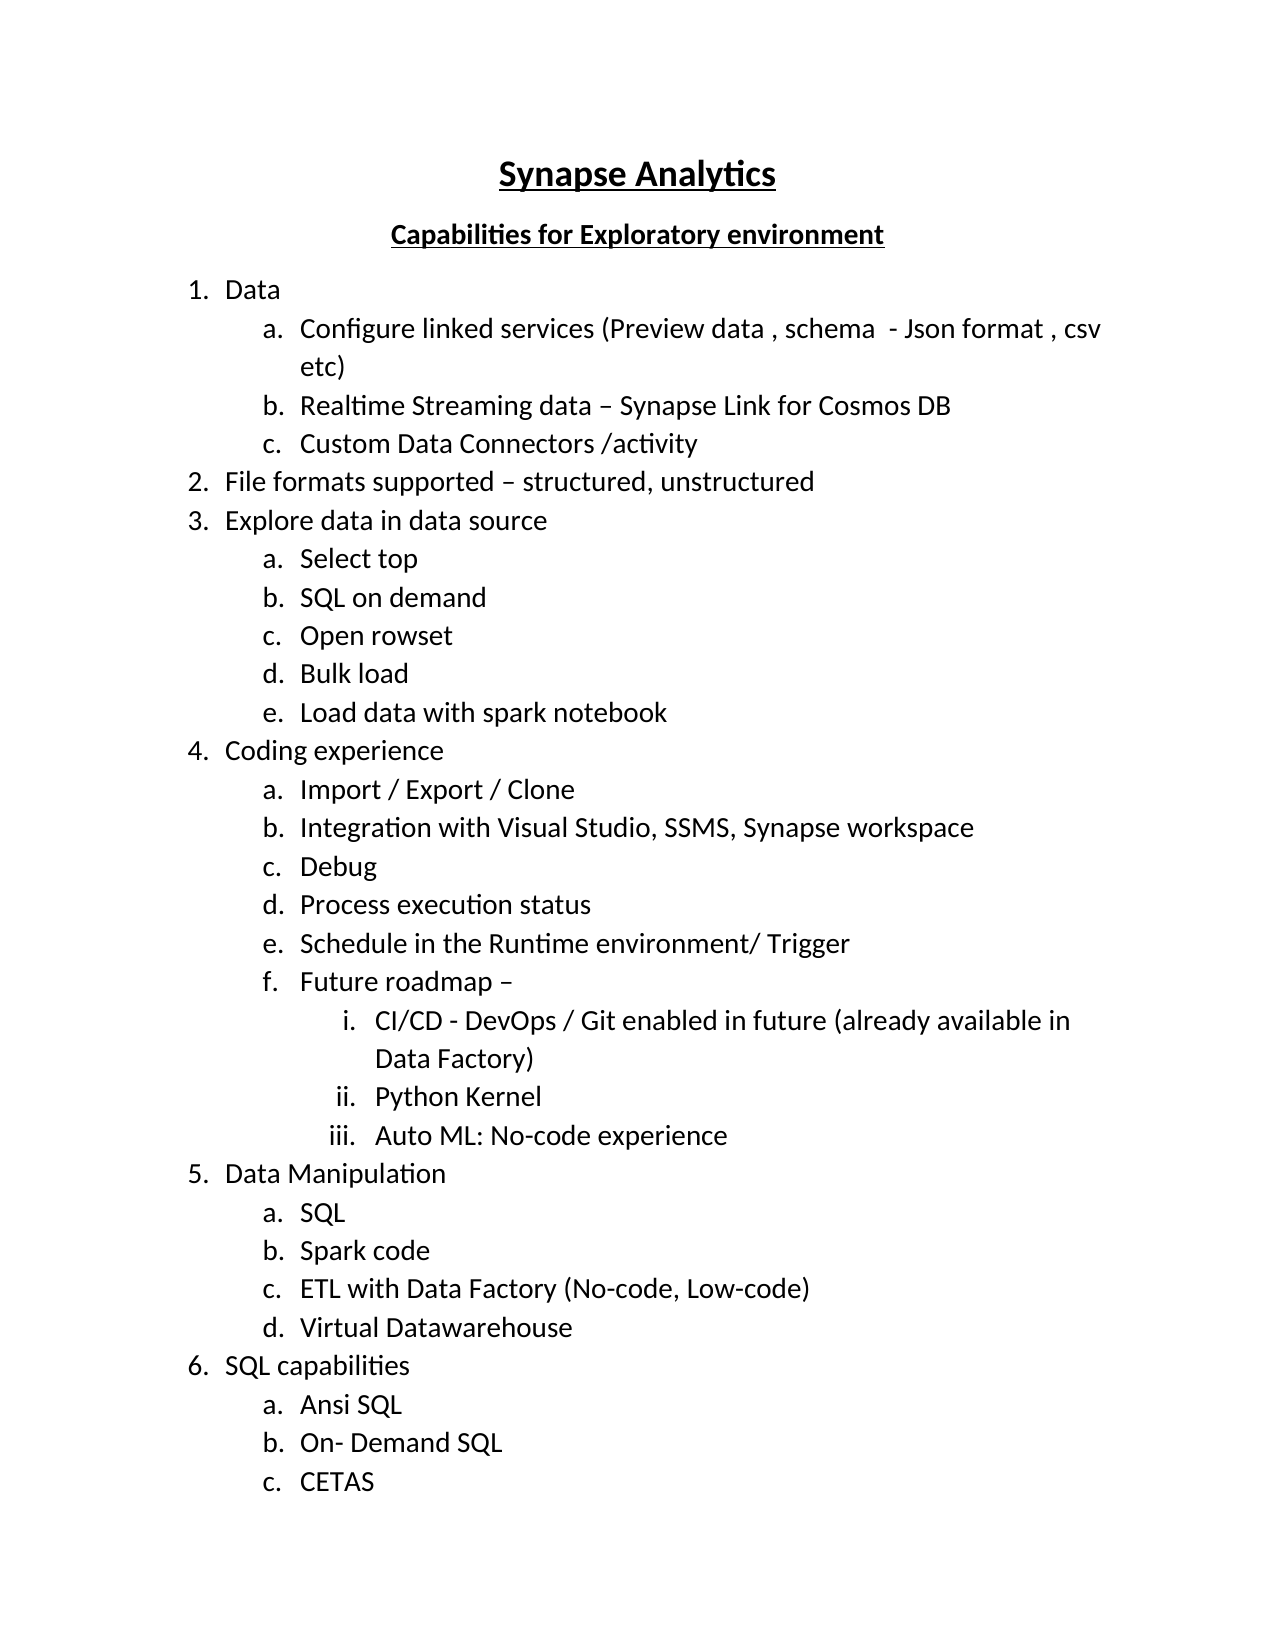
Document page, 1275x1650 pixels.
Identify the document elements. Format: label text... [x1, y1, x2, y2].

list Select top [262, 540, 1125, 576]
text Capabilities for Exploratory environment [150, 216, 1125, 252]
list Process execution status [262, 886, 1125, 922]
list Open rowset [262, 617, 1125, 653]
list CI/CD - DevOps / Git enabled in future (already available in Data Factory) [356, 1002, 1125, 1076]
list ETL with Data Factory (No-code, Low-code) [262, 1271, 1125, 1306]
list Coding experience [187, 732, 1125, 768]
text Synapse Analytics [150, 150, 1125, 196]
list Data [187, 271, 1125, 307]
list Python Kernel [356, 1078, 1125, 1114]
list Custom Data Connectors /activity [262, 425, 1125, 461]
list SQL capabilities [187, 1347, 1125, 1383]
list File formats supported – structured, unstructured [187, 463, 1125, 499]
list SQL [262, 1194, 1125, 1229]
list Explore data in data source [187, 502, 1125, 537]
list Bulk load [262, 656, 1125, 691]
list Import / Export / Clone [262, 771, 1125, 807]
list Debug [262, 848, 1125, 883]
list Spark code [262, 1232, 1125, 1268]
list Ansi SQL [262, 1386, 1125, 1422]
list Integration with Visual Studio, SSMS, Synapse workspace [262, 809, 1125, 845]
list Load data with spark notebook [262, 694, 1125, 730]
list Configure linked services (Preview data , schema - Json format , csv etc) [262, 310, 1125, 384]
list Schedule in the Runtime environment/ Trigger [262, 925, 1125, 960]
list On- Demand SQL [262, 1424, 1125, 1460]
list Data Manipulation [187, 1155, 1125, 1191]
list SQL on demand [262, 579, 1125, 614]
list CETAS [262, 1463, 1125, 1498]
list Future roadmap – [262, 963, 1125, 999]
list Realtime Streaming data – Synapse Link for Cosmos DB [262, 387, 1125, 422]
list Auto ML: No-code experience [356, 1117, 1125, 1152]
list Virtual Datawarehouse [262, 1309, 1125, 1345]
